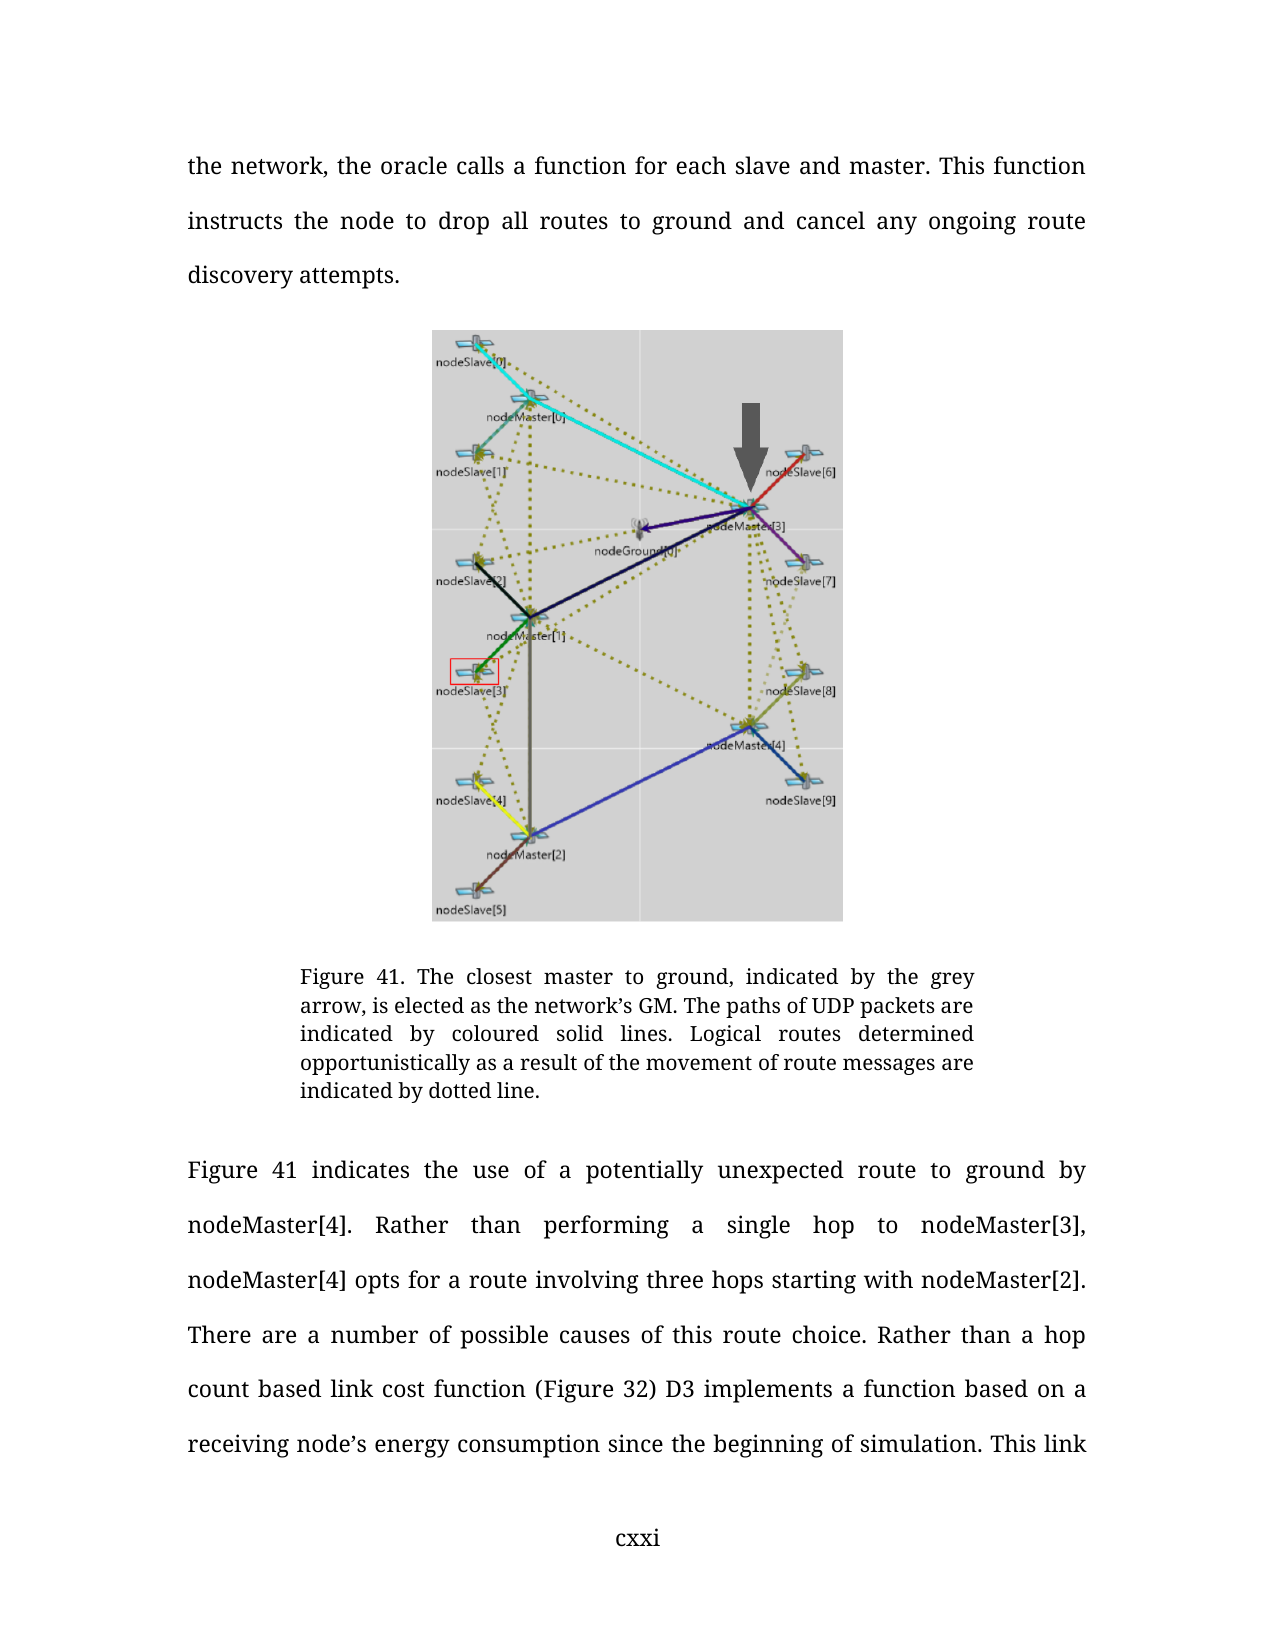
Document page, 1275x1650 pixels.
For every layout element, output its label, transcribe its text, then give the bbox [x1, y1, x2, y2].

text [187, 1154, 1087, 1459]
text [187, 150, 1087, 291]
picture [432, 330, 843, 922]
text Figure 41. The closest master to ground, indicated by the grey arrow, is elected as the network’s GM. The paths of UDP packets are indicated by coloured solid lines. Logical routes determined opportunistically as a result of the movement of route messages are indicated by dotted line. [300, 962, 975, 1104]
